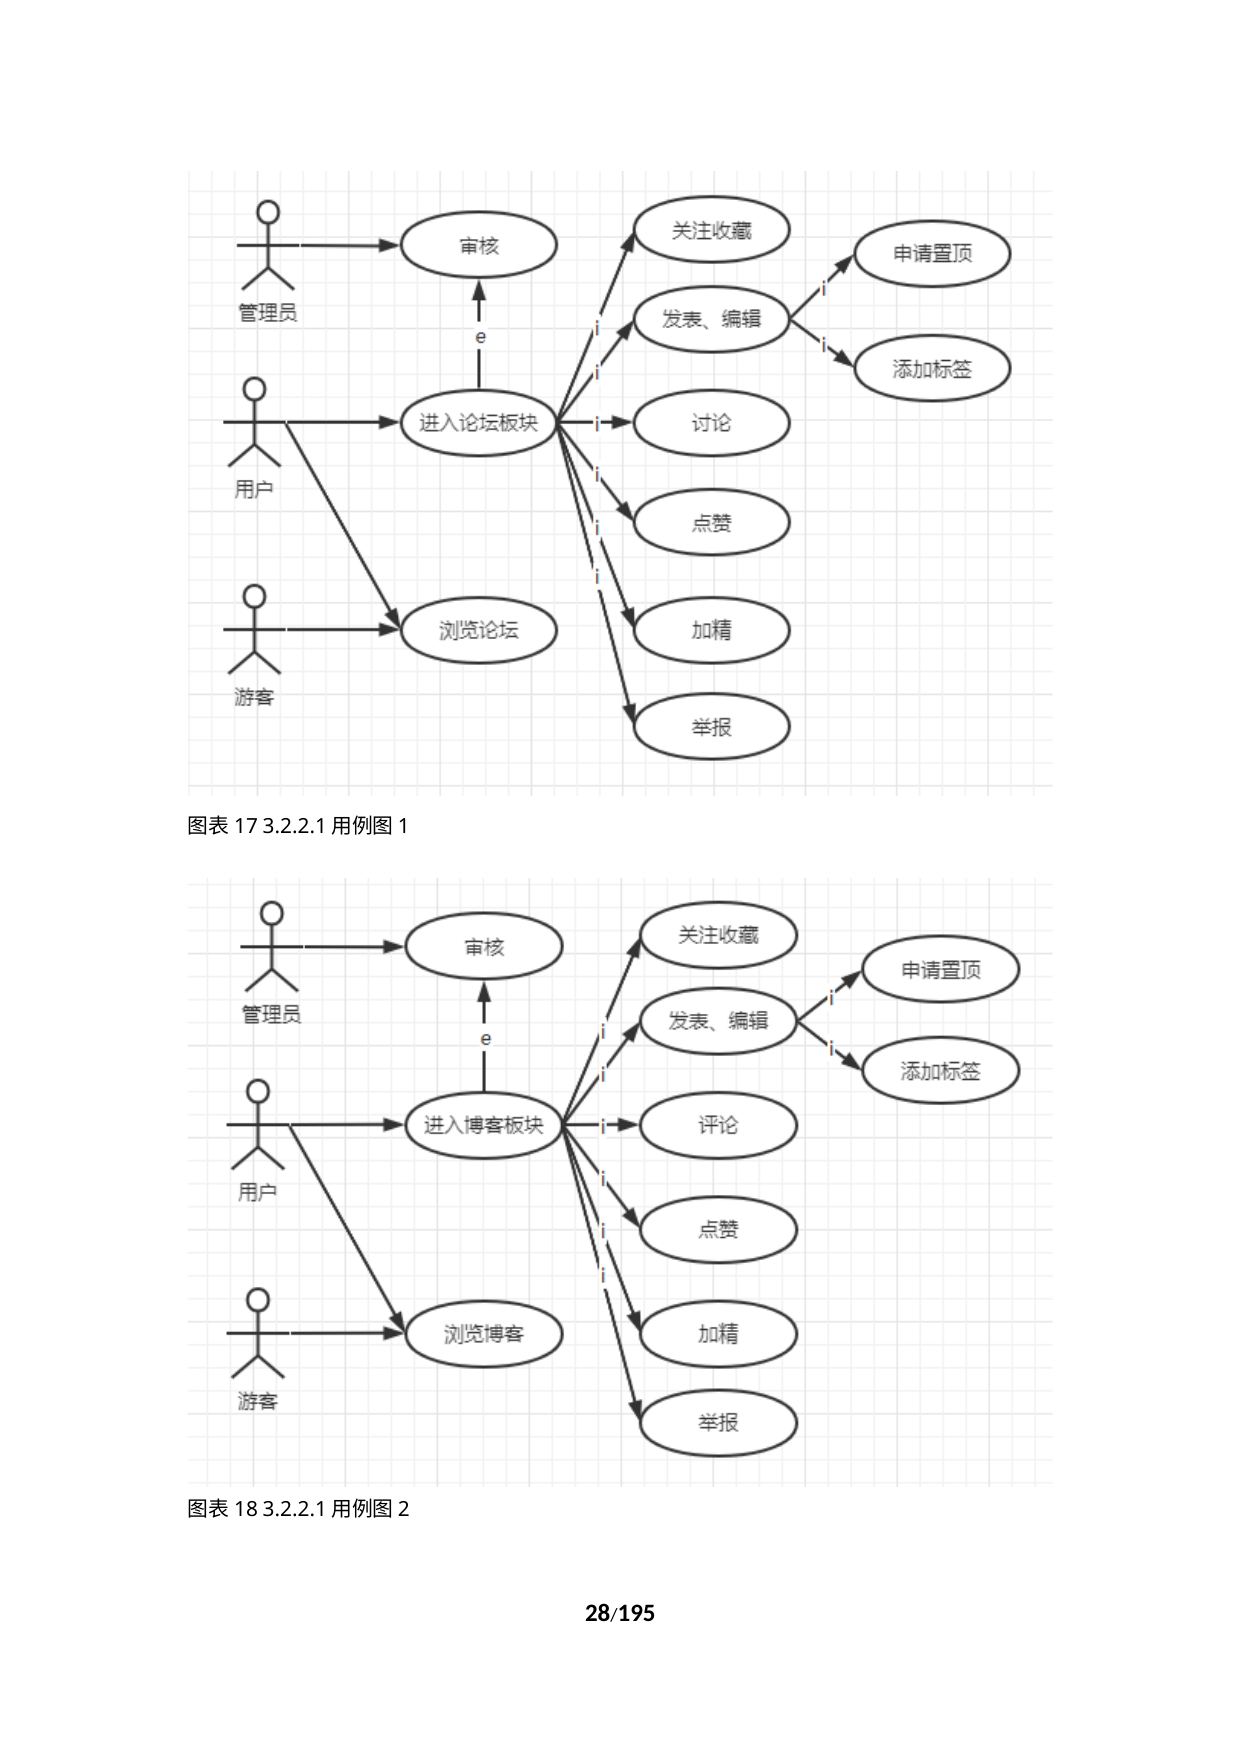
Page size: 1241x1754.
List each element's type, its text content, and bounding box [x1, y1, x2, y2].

text 图表 18 3.2.2.1用例图2 [187, 1491, 1053, 1523]
text 图表 17 3.2.2.1用例图1 [187, 808, 1053, 841]
